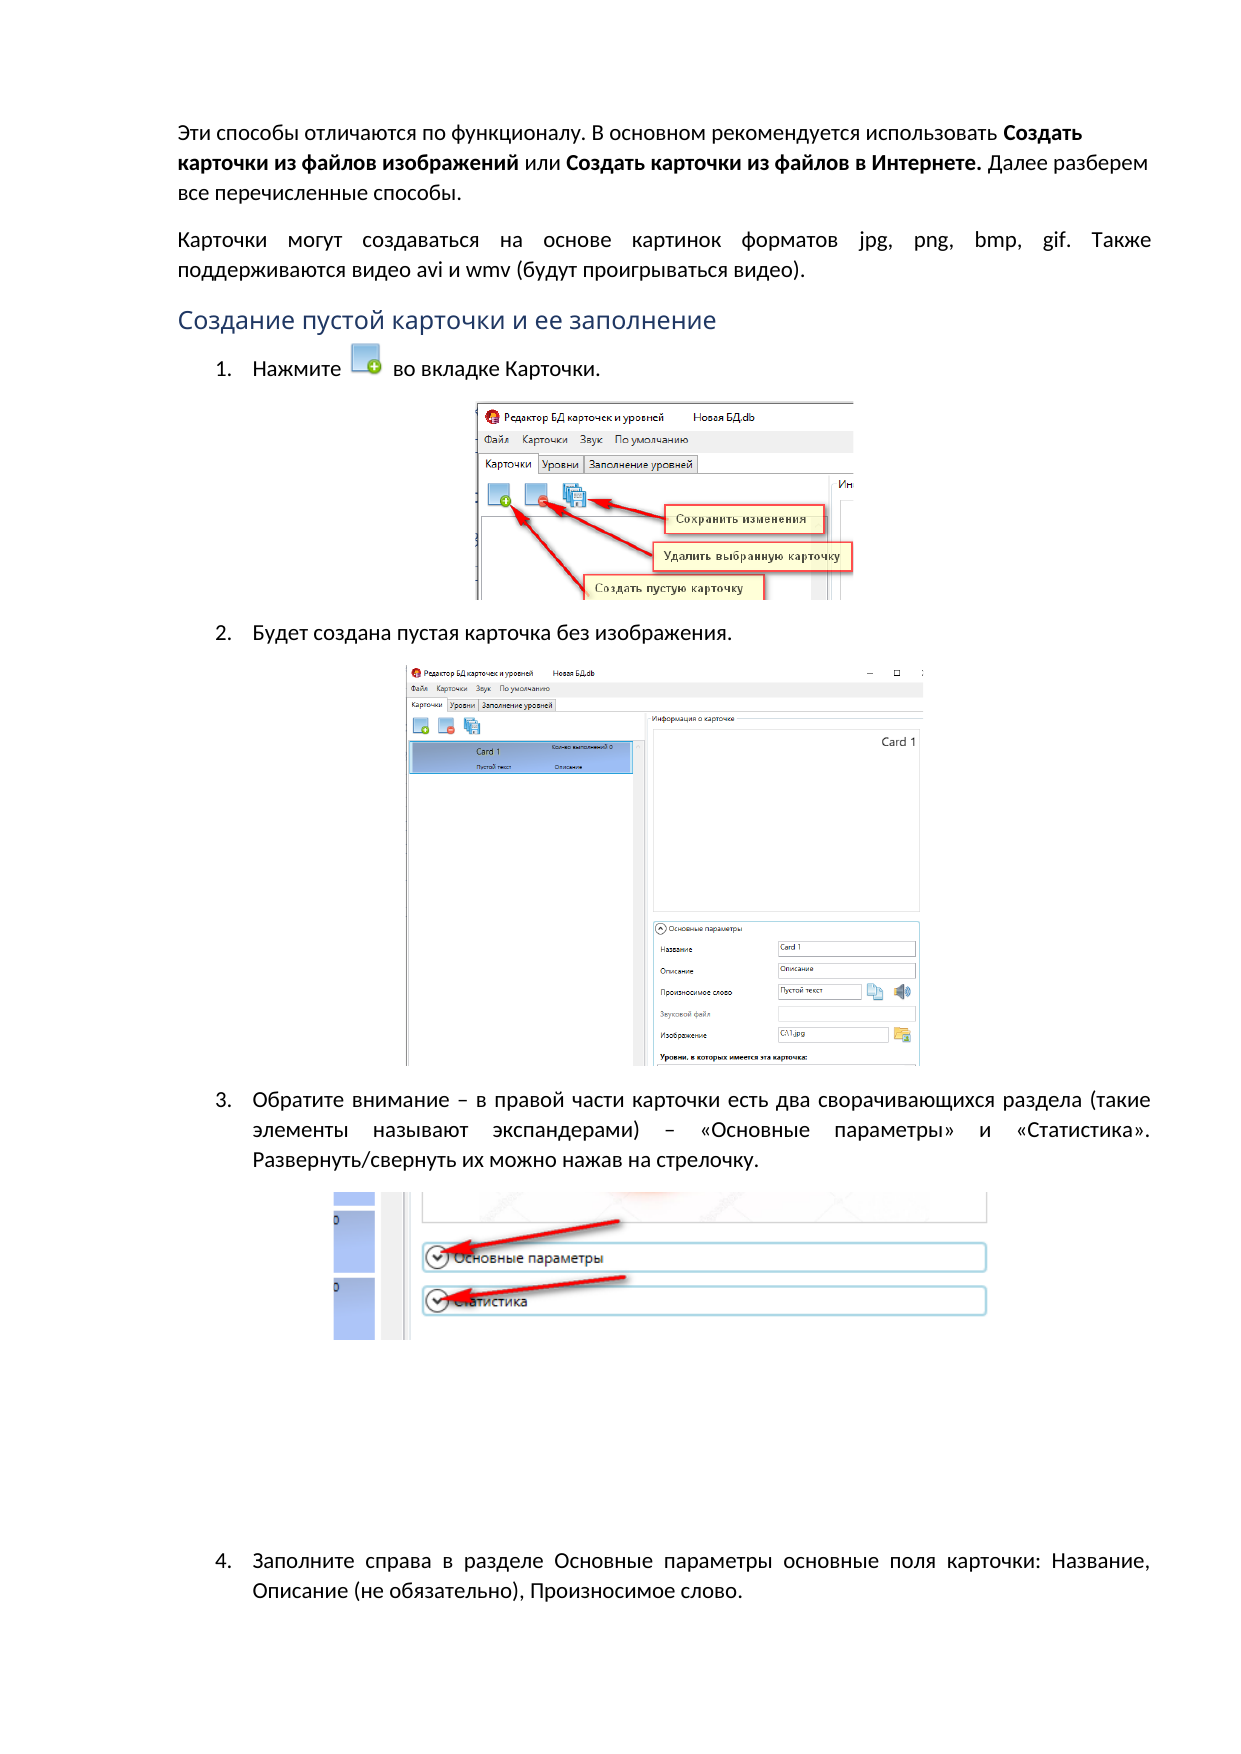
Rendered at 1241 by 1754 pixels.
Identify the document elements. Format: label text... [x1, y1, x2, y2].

subtitle Создание пустой карточки и ее заполнение [177, 302, 1152, 337]
list Обратите внимание – в правой части карточки есть два сворачивающихся раздела (такие элементы называют экспандерами) – «Основные параметры» и «Статистика». Развернуть/свернуть их можно нажав на стрелочку. [215, 1085, 1152, 1173]
picture [475, 401, 854, 600]
text Карточки могут создаваться на основе картинок форматов jpg, png, bmp, gif. Также поддерживаются видео avi и wmv (будут проигрываться видео). [177, 225, 1152, 284]
picture [405, 665, 924, 1066]
list Нажмите во вкладке Карточки. [215, 339, 1152, 382]
picture [346, 339, 388, 377]
picture [333, 1192, 996, 1340]
list Заполните справа в разделе Основные параметры основные поля карточки: Название, Описание (не обязательно), Произносимое слово. [215, 1546, 1152, 1604]
list Будет создана пустая карточка без изображения. [215, 618, 1152, 646]
text Эти способы отличаются по функционалу. В основном рекомендуется использовать Создать карточки из файлов изображений или Создать карточки из файлов в Интернете. Далее разберем все перечисленные способы. [177, 118, 1152, 207]
